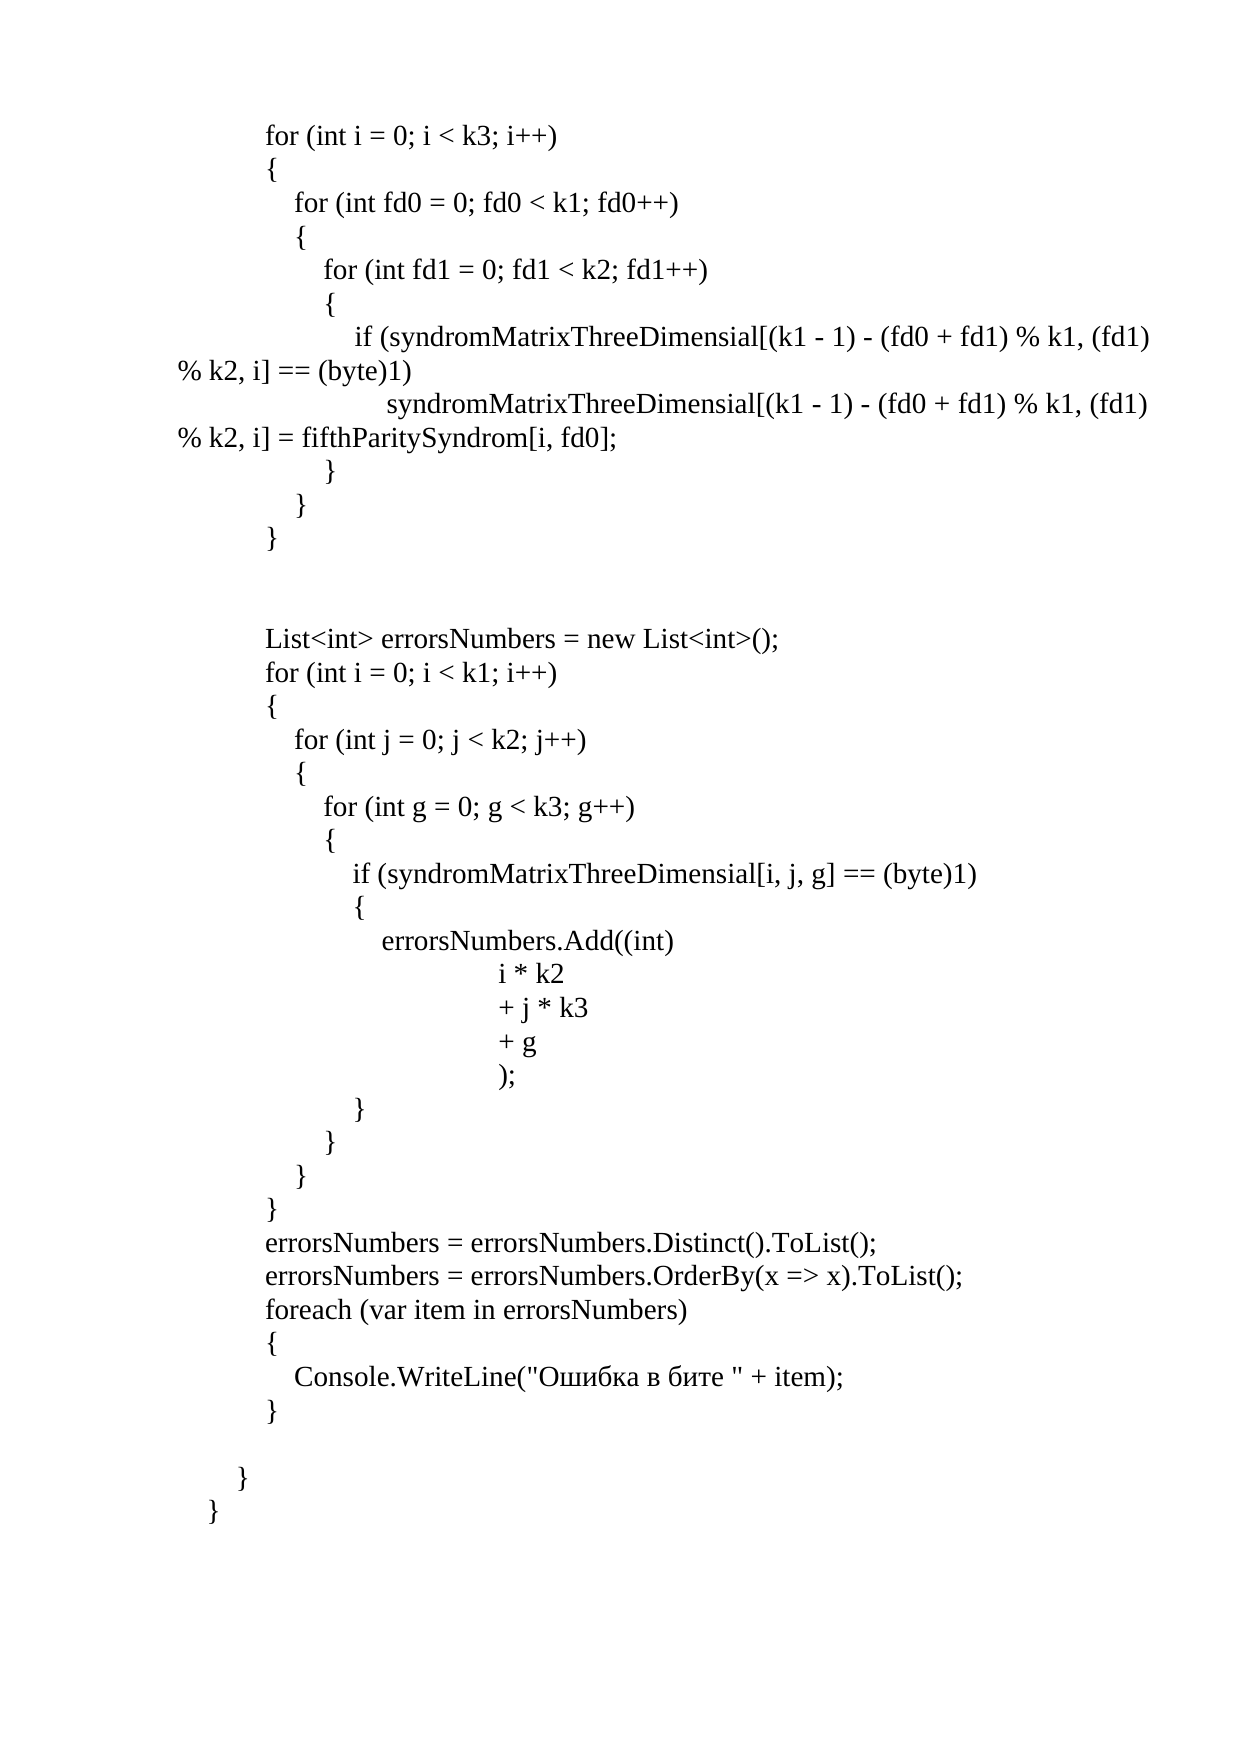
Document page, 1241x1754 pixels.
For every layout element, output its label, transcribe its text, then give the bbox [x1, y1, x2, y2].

text } [177, 1393, 1152, 1426]
text { [177, 219, 1152, 252]
text { [177, 889, 1152, 923]
text + j * k3 [177, 990, 1152, 1024]
text Console.WriteLine("Ошибка в бите " + item); [177, 1359, 1152, 1393]
text } [177, 487, 1152, 521]
text } [177, 1158, 1152, 1191]
text ); [177, 1057, 1152, 1091]
text } [177, 1191, 1152, 1225]
text + g [177, 1024, 1152, 1057]
text syndromMatrixThreeDimensial[(k1 - 1) - (fd0 + fd1) % k1, (fd1) % k2, i] = fifthParitySyndrom[i, fd0]; [177, 386, 1152, 453]
text } [177, 521, 1152, 554]
text } [177, 1460, 1152, 1493]
text errorsNumbers = errorsNumbers.OrderBy(x => x).ToList(); [177, 1258, 1152, 1292]
text { [177, 152, 1152, 185]
text for (int j = 0; j < k2; j++) [177, 722, 1152, 755]
text List<int> errorsNumbers = new List<int>(); [177, 621, 1152, 655]
text { [177, 755, 1152, 789]
text } [177, 1124, 1152, 1158]
text for (int fd1 = 0; fd1 < k2; fd1++) [177, 252, 1152, 286]
text errorsNumbers.Add((int) [177, 923, 1152, 957]
text if (syndromMatrixThreeDimensial[i, j, g] == (byte)1) [177, 856, 1152, 889]
text for (int g = 0; g < k3; g++) [177, 789, 1152, 822]
text } [177, 453, 1152, 487]
text for (int i = 0; i < k3; i++) [177, 118, 1152, 152]
text { [177, 822, 1152, 856]
text { [177, 1326, 1152, 1359]
text foreach (var item in errorsNumbers) [177, 1292, 1152, 1326]
text if (syndromMatrixThreeDimensial[(k1 - 1) - (fd0 + fd1) % k1, (fd1) % k2, i] == (byte)1) [177, 319, 1152, 386]
text } [177, 1091, 1152, 1124]
text errorsNumbers = errorsNumbers.Distinct().ToList(); [177, 1225, 1152, 1258]
text { [177, 688, 1152, 722]
text for (int i = 0; i < k1; i++) [177, 655, 1152, 688]
text i * k2 [177, 957, 1152, 990]
text for (int fd0 = 0; fd0 < k1; fd0++) [177, 185, 1152, 219]
text { [177, 286, 1152, 319]
text } [177, 1493, 1152, 1527]
